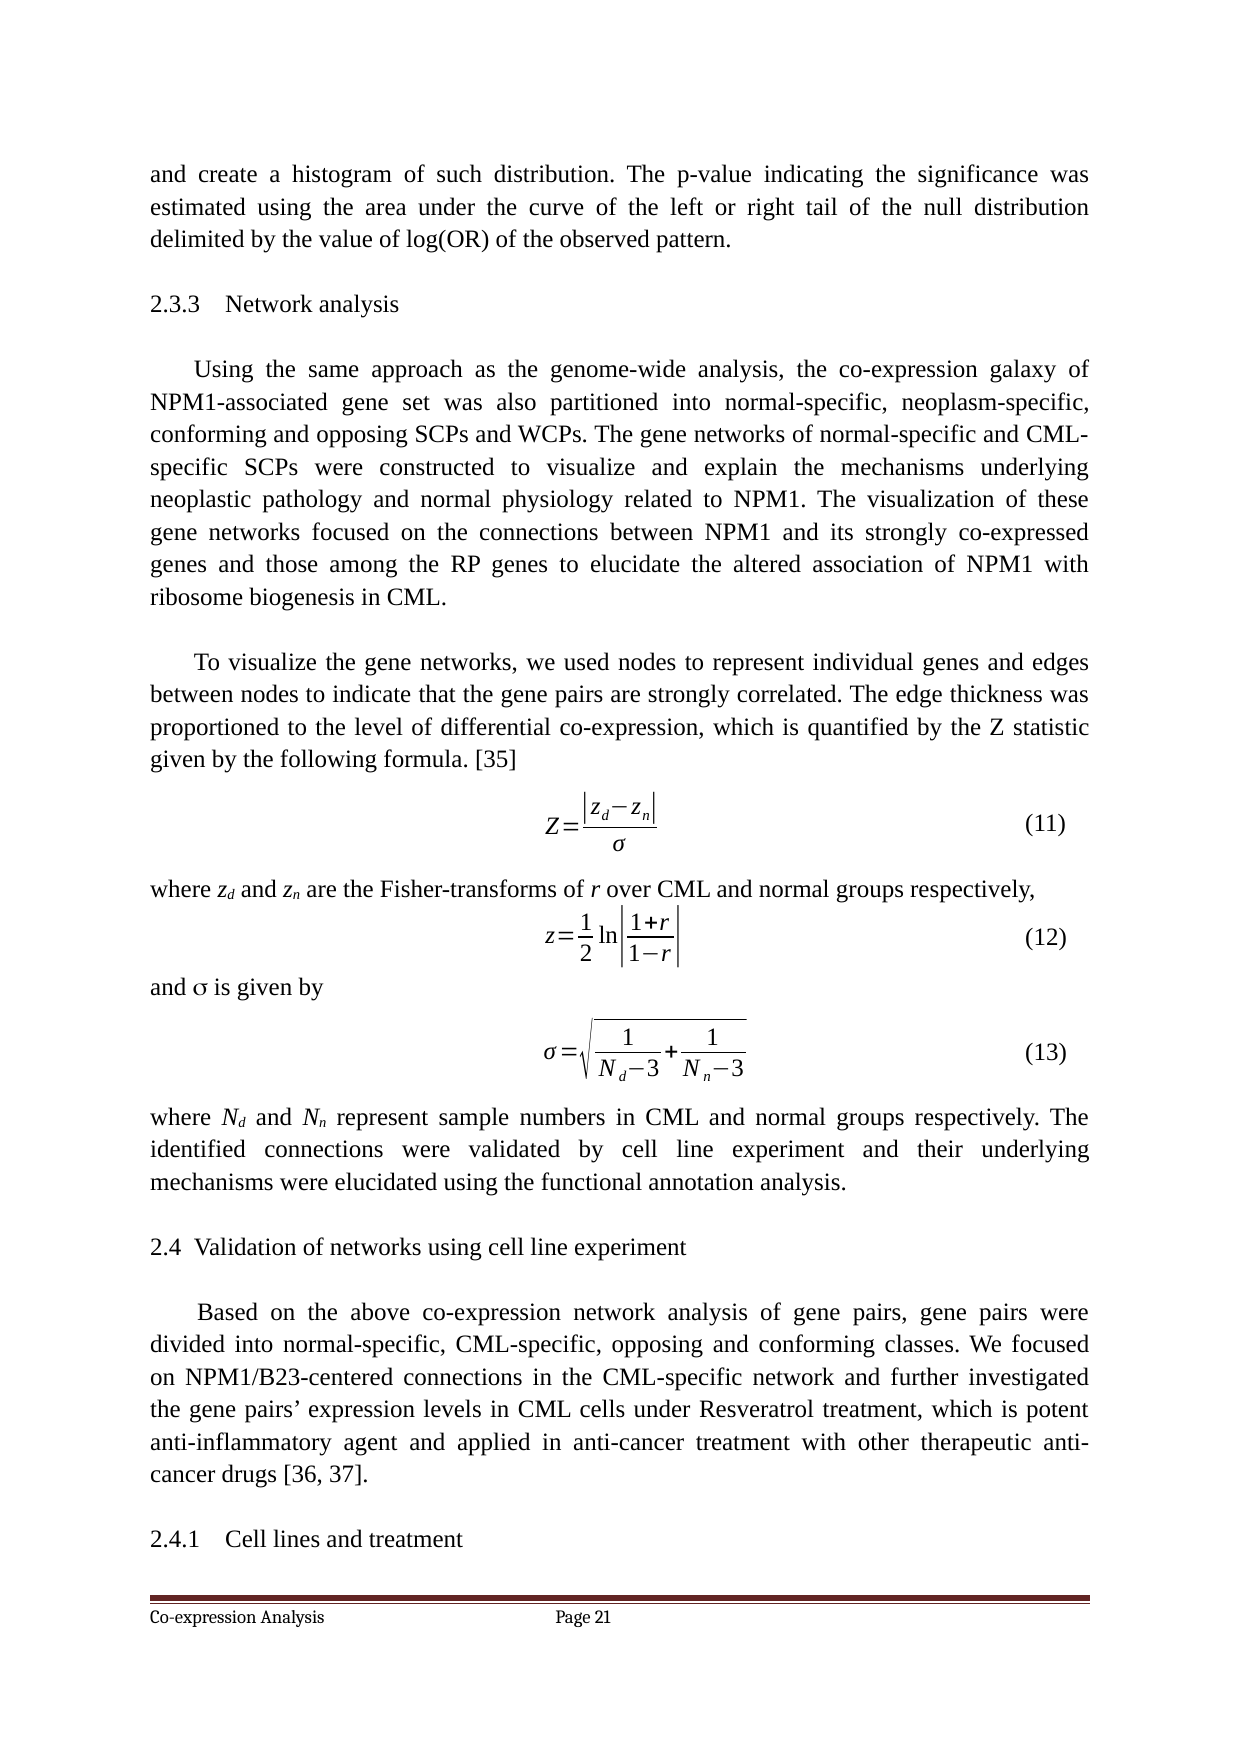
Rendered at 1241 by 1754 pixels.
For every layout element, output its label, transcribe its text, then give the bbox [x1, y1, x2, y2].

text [150, 157, 1090, 255]
text (13) [456, 1002, 1090, 1100]
text Using the same approach as the genome-wide analysis, the co-expression galaxy of NPM1-associated gene set was also partitioned into normal-specific, neoplasm-specific, conforming and opposing SCPs and WCPs. The gene networks of normal-specific and CML-specific SCPs were constructed to visualize and explain the mechanisms underlying neoplastic pathology and normal physiology related to NPM1. The visualization of these gene networks focused on the connections between NPM1 and its strongly co-expressed genes and those among the RP genes to elucidate the altered association of NPM1 with ribosome biogenesis in CML. [150, 352, 1090, 612]
list Based on the above co-expression network analysis of gene pairs, gene pairs were divided into normal-specific, CML-specific, opposing and conforming classes. We focused on NPM1/B23-centered connections in the CML-specific network and further investigated the gene pairs’ expression levels in CML cells under Resveratrol treatment, which is potent anti-inflammatory agent and applied in anti-cancer treatment with other therapeutic anti-cancer drugs [36, 37]. [150, 1295, 1090, 1490]
text where Nd and Nn represent sample numbers in CML and normal groups respectively. The identified connections were validated by cell line experiment and their underlying mechanisms were elucidated using the functional annotation analysis. [150, 1100, 1090, 1197]
text (12) [500, 905, 1090, 970]
text where zd and zn are the Fisher-transforms of r over CML and normal groups respectively, [150, 872, 1090, 905]
text (11) [500, 775, 1090, 872]
text and is given by [150, 970, 1090, 1002]
list Validation of networks using cell line experiment [150, 1230, 1090, 1262]
text To visualize the gene networks, we used nodes to represent individual genes and edges between nodes to indicate that the gene pairs are strongly correlated. The edge thickness was proportioned to the level of differential co-expression, which is quantified by the Z statistic given by the following formula. [35] [150, 645, 1090, 775]
list Network analysis [150, 287, 1090, 320]
list Cell lines and treatment [150, 1522, 1090, 1555]
